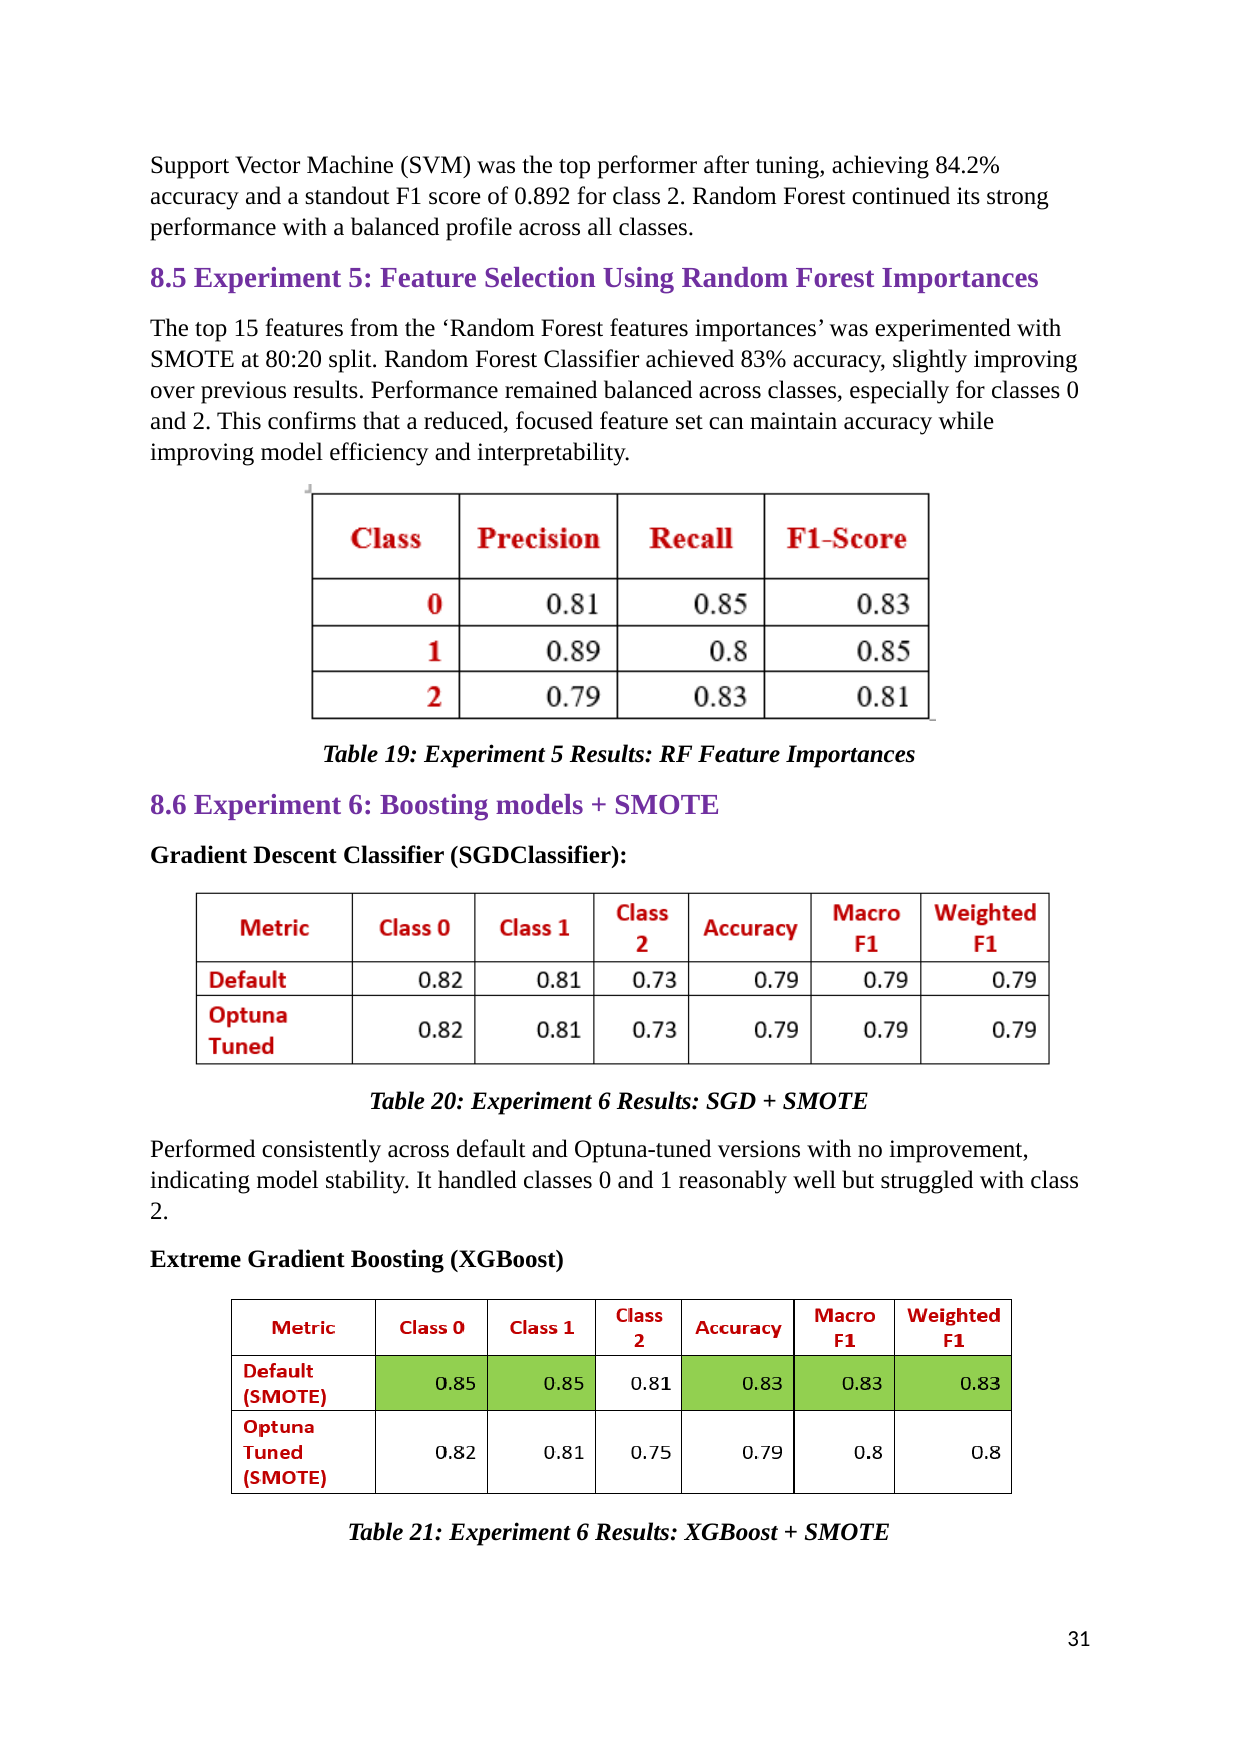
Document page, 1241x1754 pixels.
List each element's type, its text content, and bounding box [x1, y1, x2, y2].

text The top 15 features from the ‘Random Forest features importances’ was experimented with SMOTE at 80:20 split. Random Forest Classifier achieved 83% accuracy, slightly improving over previous results. Performance remained balanced across classes, especially for classes 0 and 2. This confirms that a reduced, focused feature set can maintain accuracy while improving model efficiency and interpretability. [150, 313, 1090, 466]
text Gradient Descent Classifier (SGDClassifier): [150, 840, 1090, 868]
text 8.5 Experiment 5: Feature Selection Using Random Forest Importances [150, 260, 1090, 293]
text Extreme Gradient Boosting (XGBoost) [150, 1244, 1090, 1273]
text Performed consistently across default and Optuna-tuned versions with no improvement, indicating model stability. It handled classes 0 and 1 reasonably well but struggled with class 2. [150, 1134, 1090, 1225]
text Support Vector Machine (SVM) was the top performer after tuning, achieving 84.2% accuracy and a standout F1 score of 0.892 for class 2. Random Forest continued its strong performance with a balanced profile across all classes. [150, 150, 1090, 241]
picture [304, 484, 936, 721]
picture [224, 1291, 1016, 1498]
text Table 19: Experiment 5 Results: RF Feature Importances [150, 739, 1090, 768]
text Table 20: Experiment 6 Results: SGD + SMOTE [150, 1086, 1090, 1115]
picture [189, 887, 1052, 1068]
text 8.6 Experiment 6: Boosting models + SMOTE [150, 787, 1090, 821]
text Table 21: Experiment 6 Results: XGBoost + SMOTE [150, 1517, 1090, 1546]
